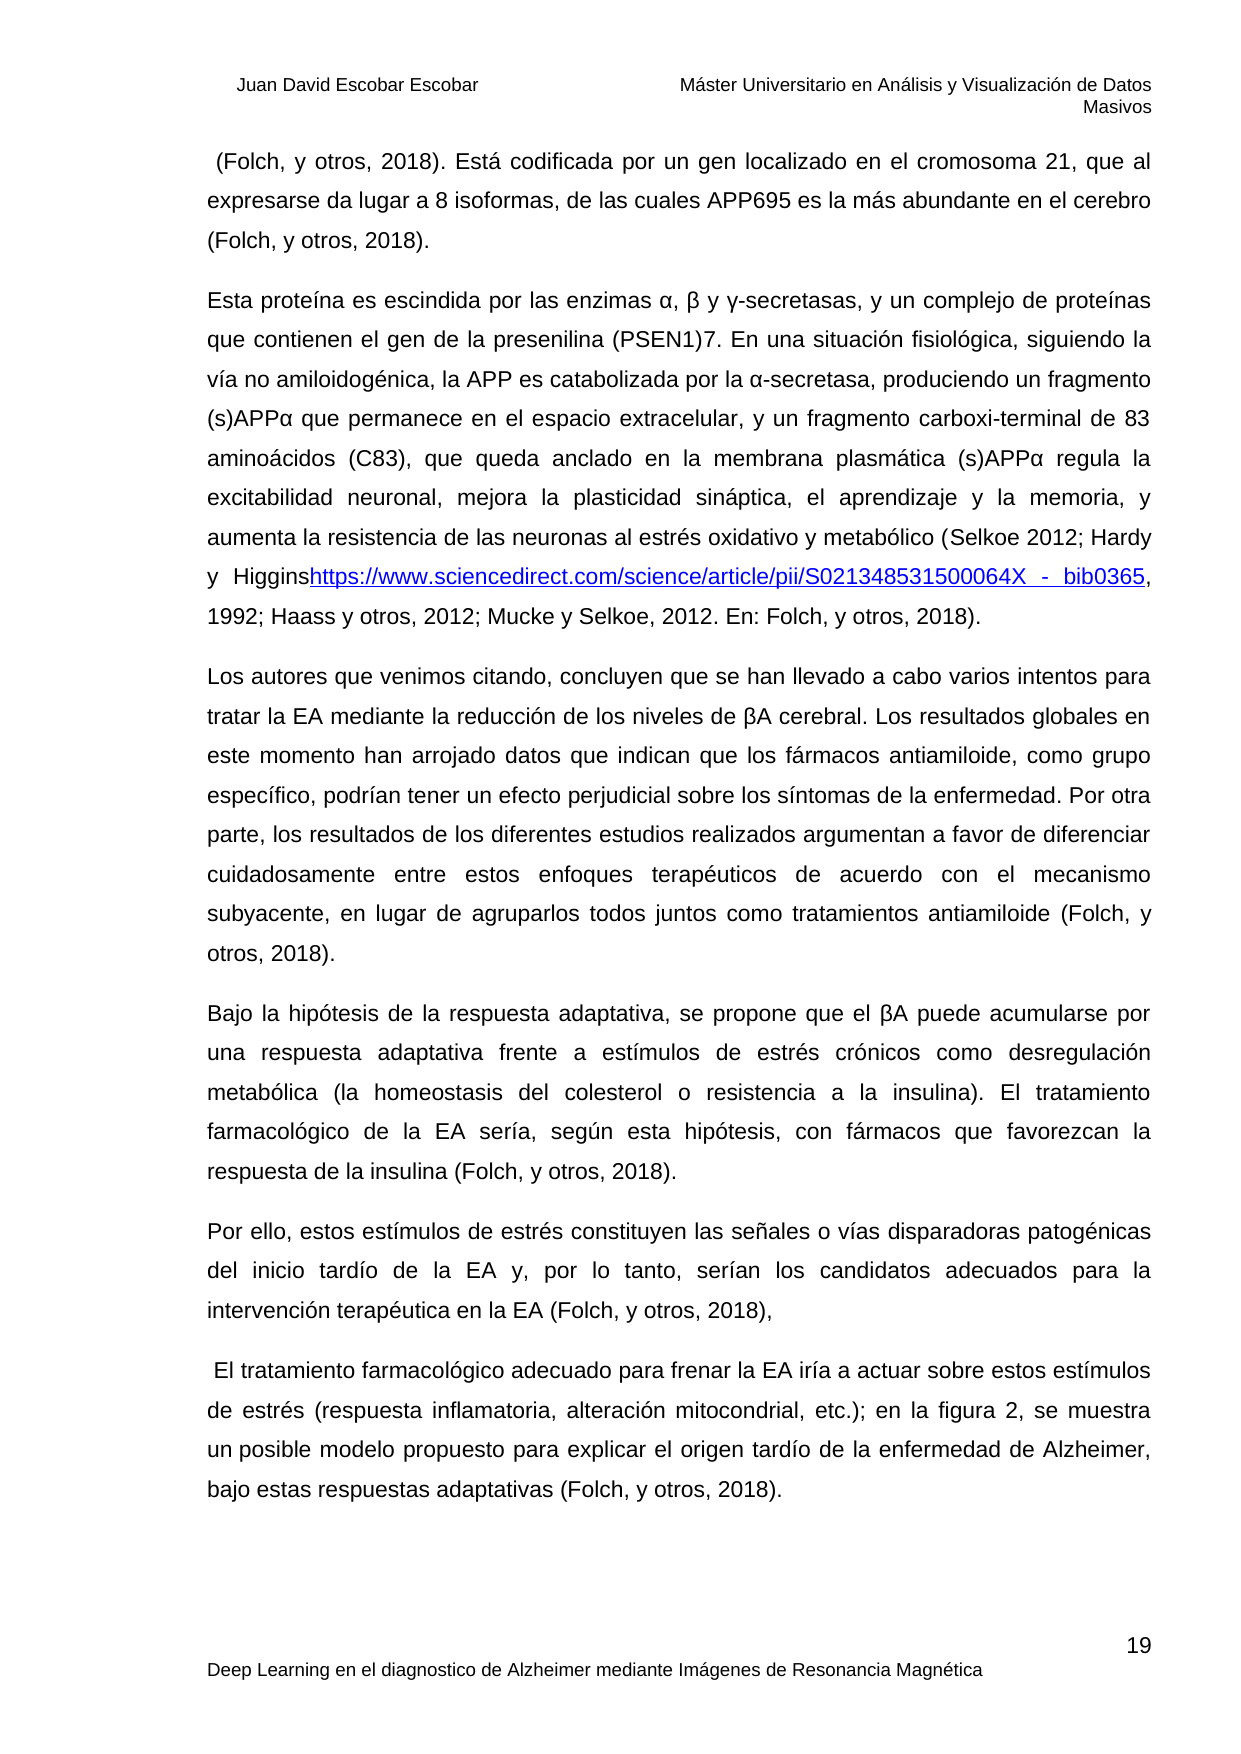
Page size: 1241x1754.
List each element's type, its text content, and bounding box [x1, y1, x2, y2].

text Bajo la hipótesis de la respuesta adaptativa, se propone que el βA puede acumularse por una respuesta adaptativa frente a estímulos de estrés crónicos como desregulación metabólica (la homeostasis del colesterol o resistencia a la insulina). El tratamiento farmacológico de la EA sería, según esta hipótesis, con fármacos que favorezcan la respuesta de la insulina . [207, 1000, 1152, 1184]
text . Está codificada por un gen localizado en el cromosoma 21, que al expresarse da lugar a 8 isoformas, de las cuales APP695 es la más abundante en el cerebro . [207, 148, 1152, 253]
text Los autores que venimos citando, concluyen que se han llevado a cabo varios intentos para tratar la EA mediante la reducción de los niveles de βA cerebral. Los resultados globales en este momento han arrojado datos que indican que los fármacos antiamiloide, como grupo específico, podrían tener un efecto perjudicial sobre los síntomas de la enfermedad. Por otra parte, los resultados de los diferentes estudios realizados argumentan a favor de diferenciar cuidadosamente entre estos enfoques terapéuticos de acuerdo con el mecanismo subyacente, en lugar de agruparlos todos juntos como tratamientos antiamiloide . [207, 663, 1152, 966]
text El tratamiento farmacológico adecuado para frenar la EA iría a actuar sobre estos estímulos de estrés (respuesta inflamatoria, alteración mitocondrial, etc.); en la figura 2, se muestra un posible modelo propuesto para explicar el origen tardío de la enfermedad de Alzheimer, bajo estas respuestas adaptativas . [207, 1357, 1152, 1502]
text Por ello, estos estímulos de estrés constituyen las señales o vías disparadoras patogénicas del inicio tardío de la EA y, por lo tanto, serían los candidatos adecuados para la intervención terapéutica en la EA , [207, 1218, 1152, 1323]
text Esta proteína es escindida por las enzimas α, β y γ-secretasas, y un complejo de proteínas que contienen el gen de la presenilina (PSEN1)7. En una situación fisiológica, siguiendo la vía no amiloidogénica, la APP es catabolizada por la α-secretasa, produciendo un fragmento (s)APPα que permanece en el espacio extracelular, y un fragmento carboxi-terminal de 83 aminoácidos (C83), que queda anclado en la membrana plasmática (s)APPα regula la excitabilidad neuronal, mejora la plasticidad sináptica, el aprendizaje y la memoria, y aumenta la resistencia de las neuronas al estrés oxidativo y metabólico (Selkoe 2012; Hardy y Higginshttps://www.sciencedirect.com/science/article/pii/S021348531500064X - bib0365, 1992; Haass y otros, 2012; Mucke y Selkoe, 2012. En: Folch, y otros, 2018). [207, 287, 1152, 629]
